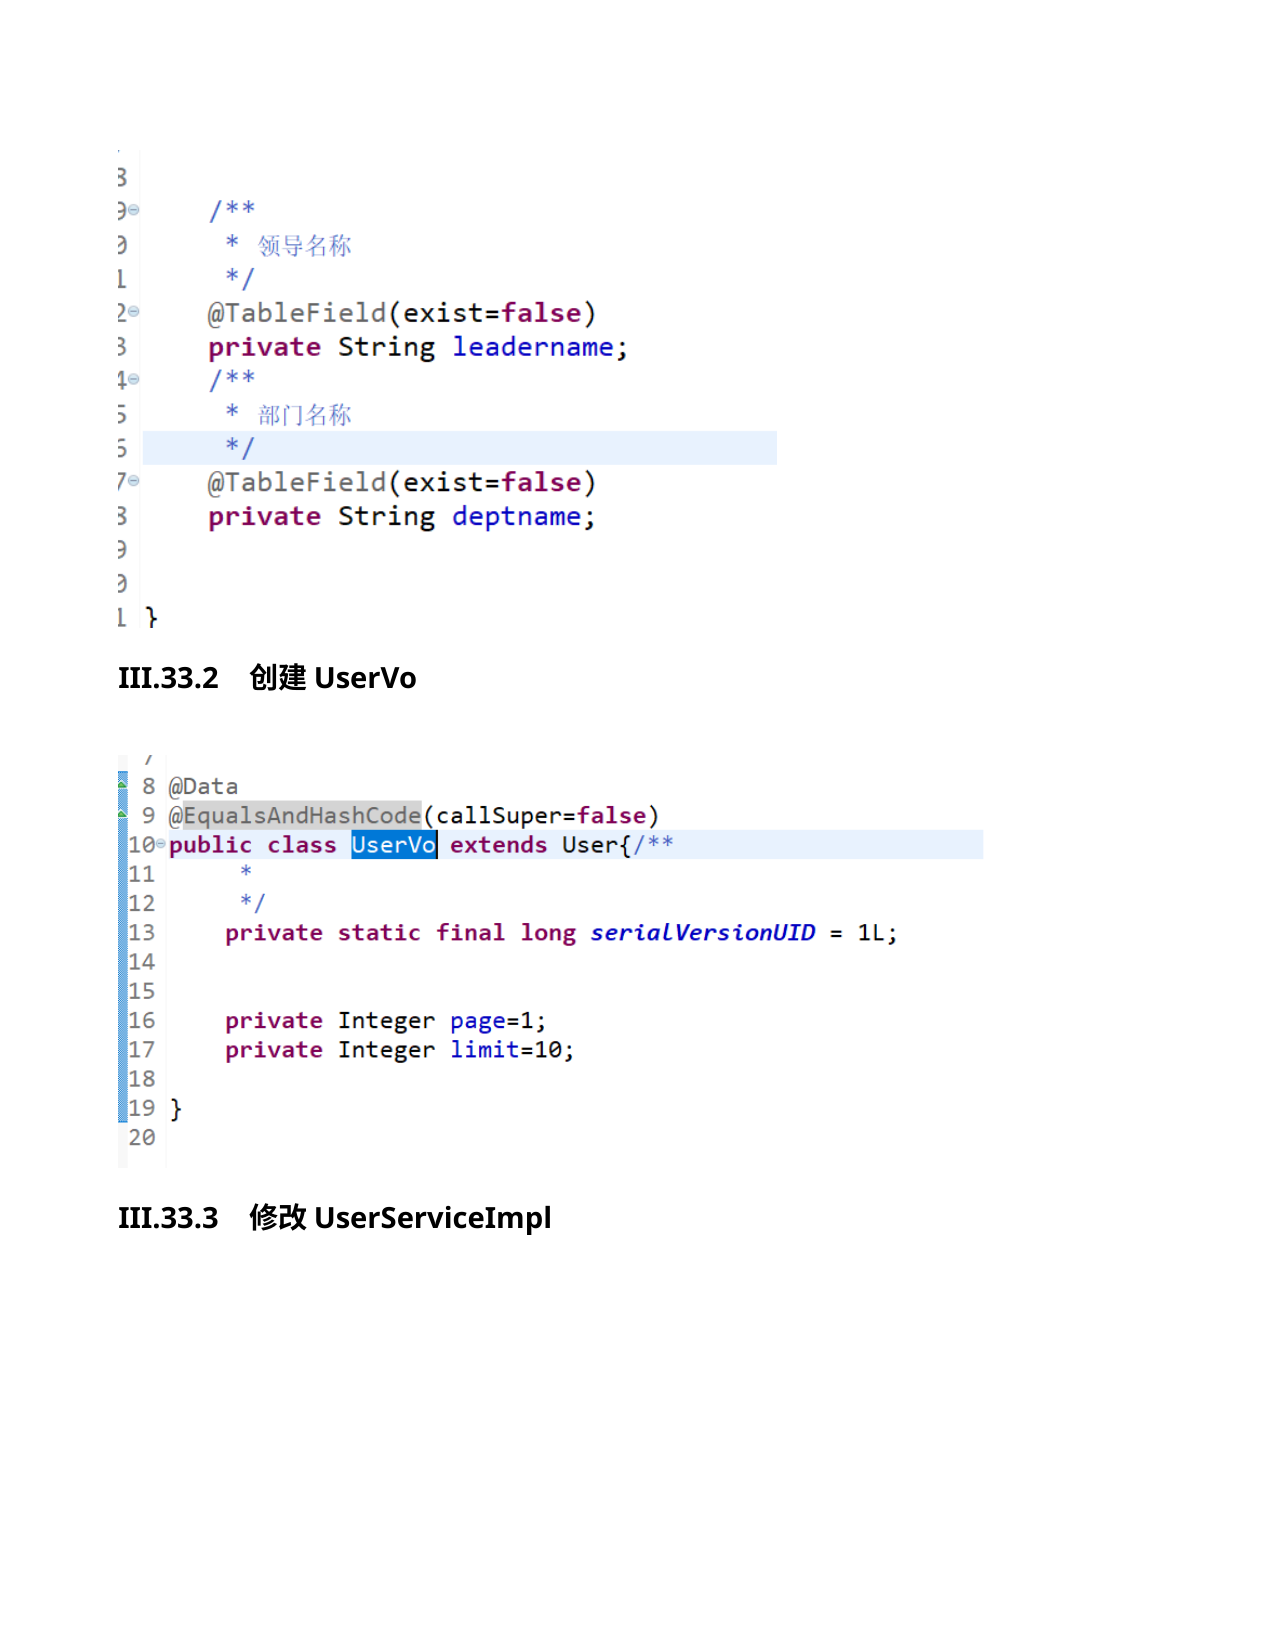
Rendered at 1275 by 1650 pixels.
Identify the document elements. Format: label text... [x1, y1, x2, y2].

subtitle 创建UserVo [118, 654, 1157, 697]
subtitle 修改UserServiceImpl [118, 1195, 1157, 1237]
picture [118, 150, 777, 628]
picture [118, 755, 984, 1168]
